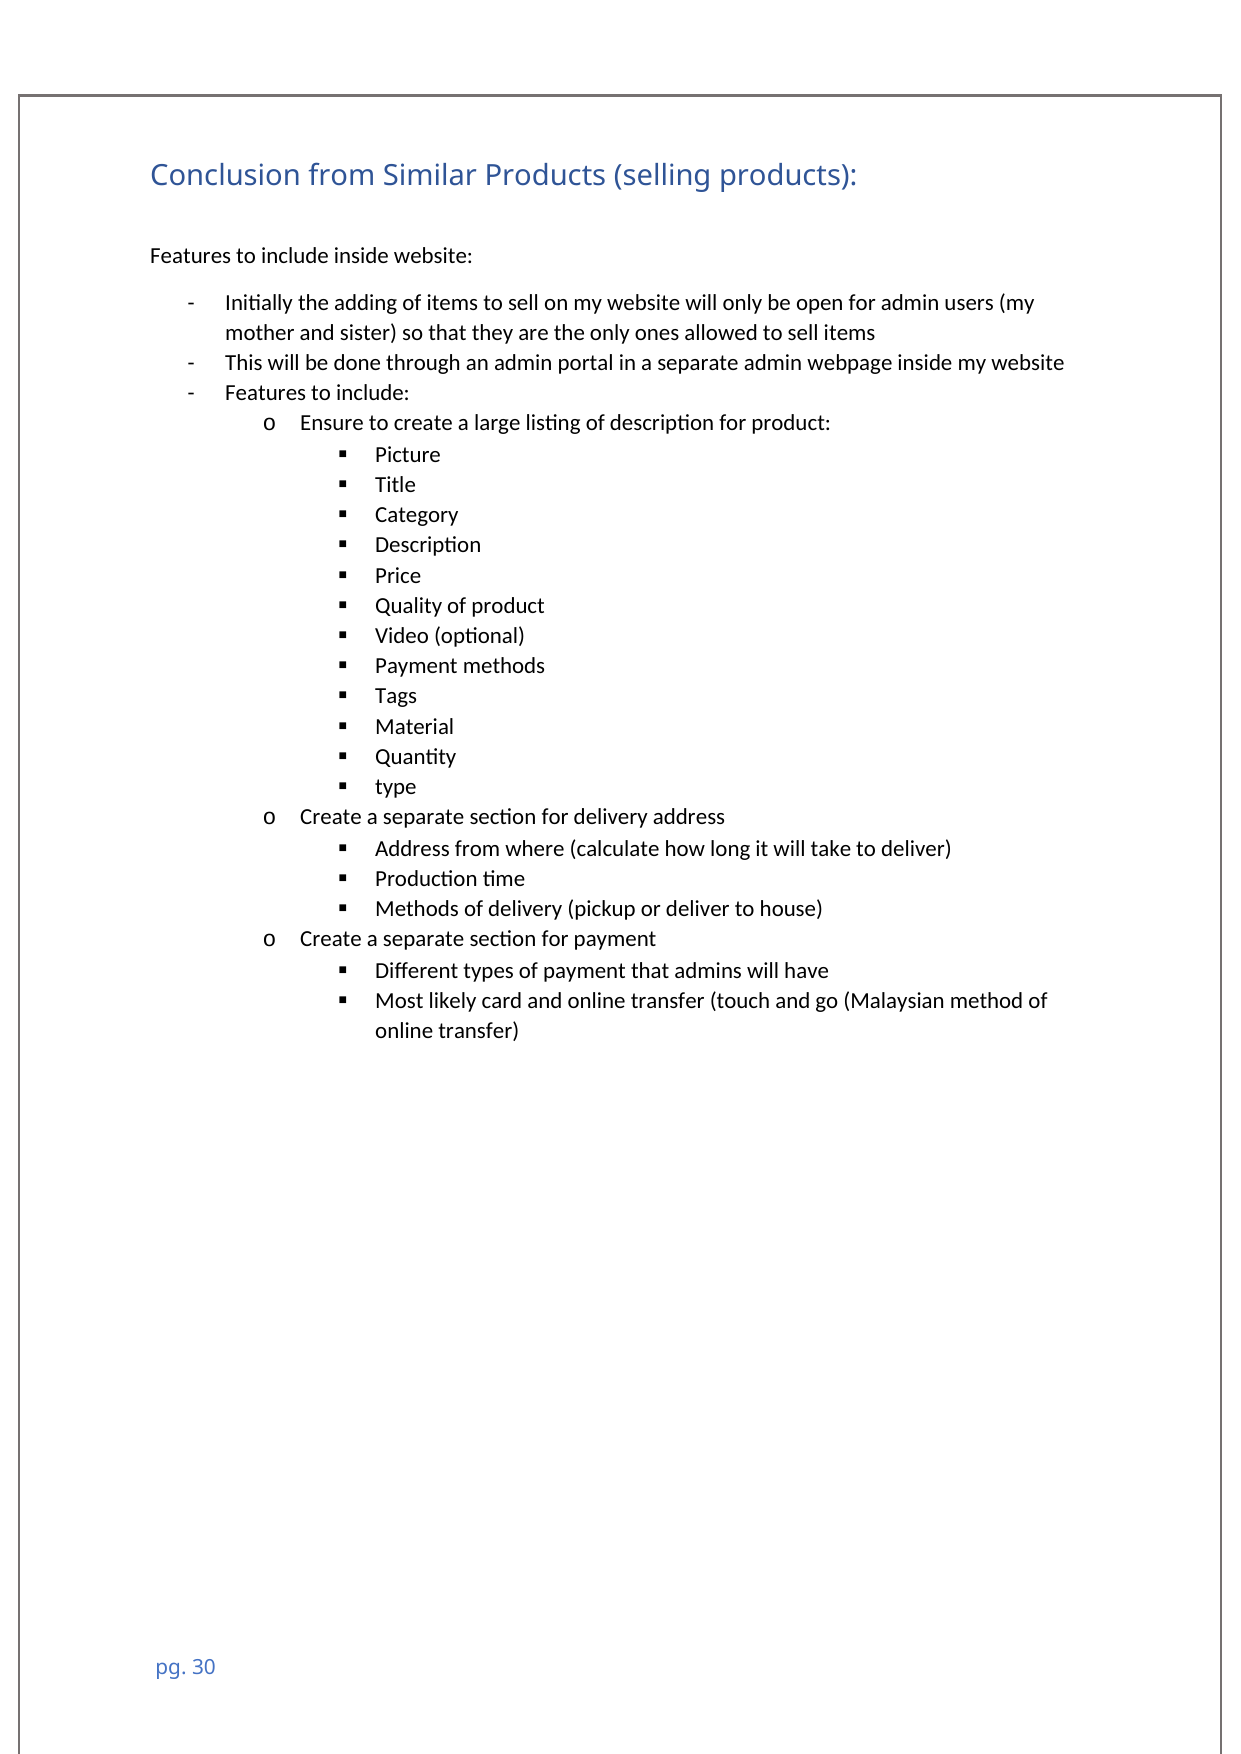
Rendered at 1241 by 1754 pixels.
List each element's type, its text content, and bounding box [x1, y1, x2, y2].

list Create a separate section for payment [262, 924, 1090, 954]
list Production time [337, 864, 1090, 892]
list Initially the adding of items to sell on my website will only be open for admin users (my mother and sister) so that they are the only ones allowed to sell items [187, 288, 1090, 346]
list Payment methods [337, 651, 1090, 679]
list Price [337, 561, 1090, 589]
list Video (optional) [337, 621, 1090, 649]
list Tags [337, 682, 1090, 709]
list Quality of product [337, 591, 1090, 619]
list Category [337, 500, 1090, 528]
list Different types of payment that admins will have [337, 956, 1090, 984]
list This will be done through an admin portal in a separate admin webpage inside my website [187, 348, 1090, 376]
list Create a separate section for delivery address [262, 802, 1090, 832]
list Features to include: [187, 378, 1090, 406]
list Most likely card and online transfer (touch and go (Malaysian method of online transfer) [337, 986, 1090, 1044]
list Description [337, 531, 1090, 558]
list Quantity [337, 742, 1090, 770]
list type [337, 772, 1090, 800]
list Address from where (calculate how long it will take to deliver) [337, 834, 1090, 862]
list Methods of delivery (pickup or deliver to house) [337, 894, 1090, 922]
list Material [337, 712, 1090, 740]
list Ensure to create a large listing of description for product: [262, 408, 1090, 438]
text Features to include inside website: [150, 241, 1090, 269]
list Picture [337, 440, 1090, 468]
subtitle Conclusion from Similar Products (selling products): [150, 154, 1090, 194]
list Title [337, 470, 1090, 498]
